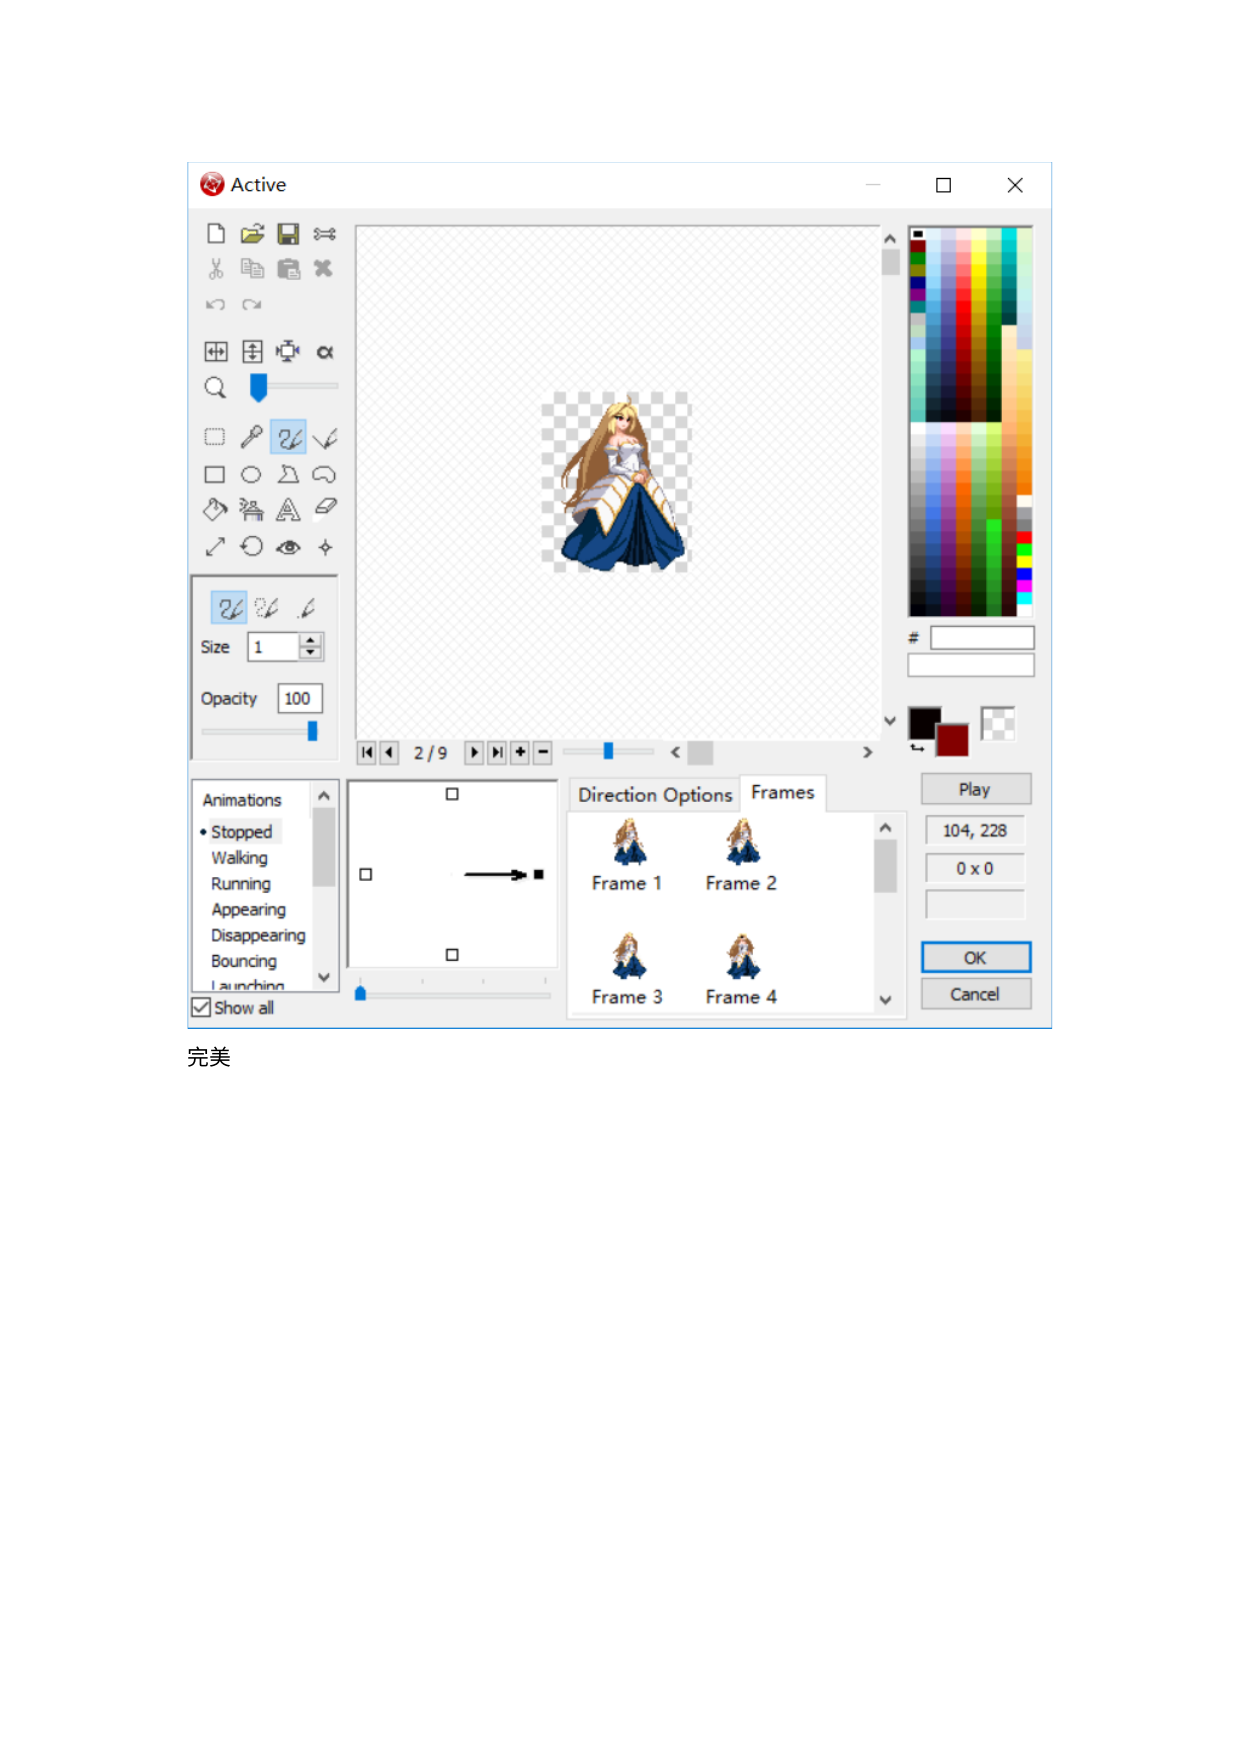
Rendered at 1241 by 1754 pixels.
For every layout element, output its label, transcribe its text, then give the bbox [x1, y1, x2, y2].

list 完美 [187, 1039, 1053, 1072]
picture [187, 162, 1053, 1029]
